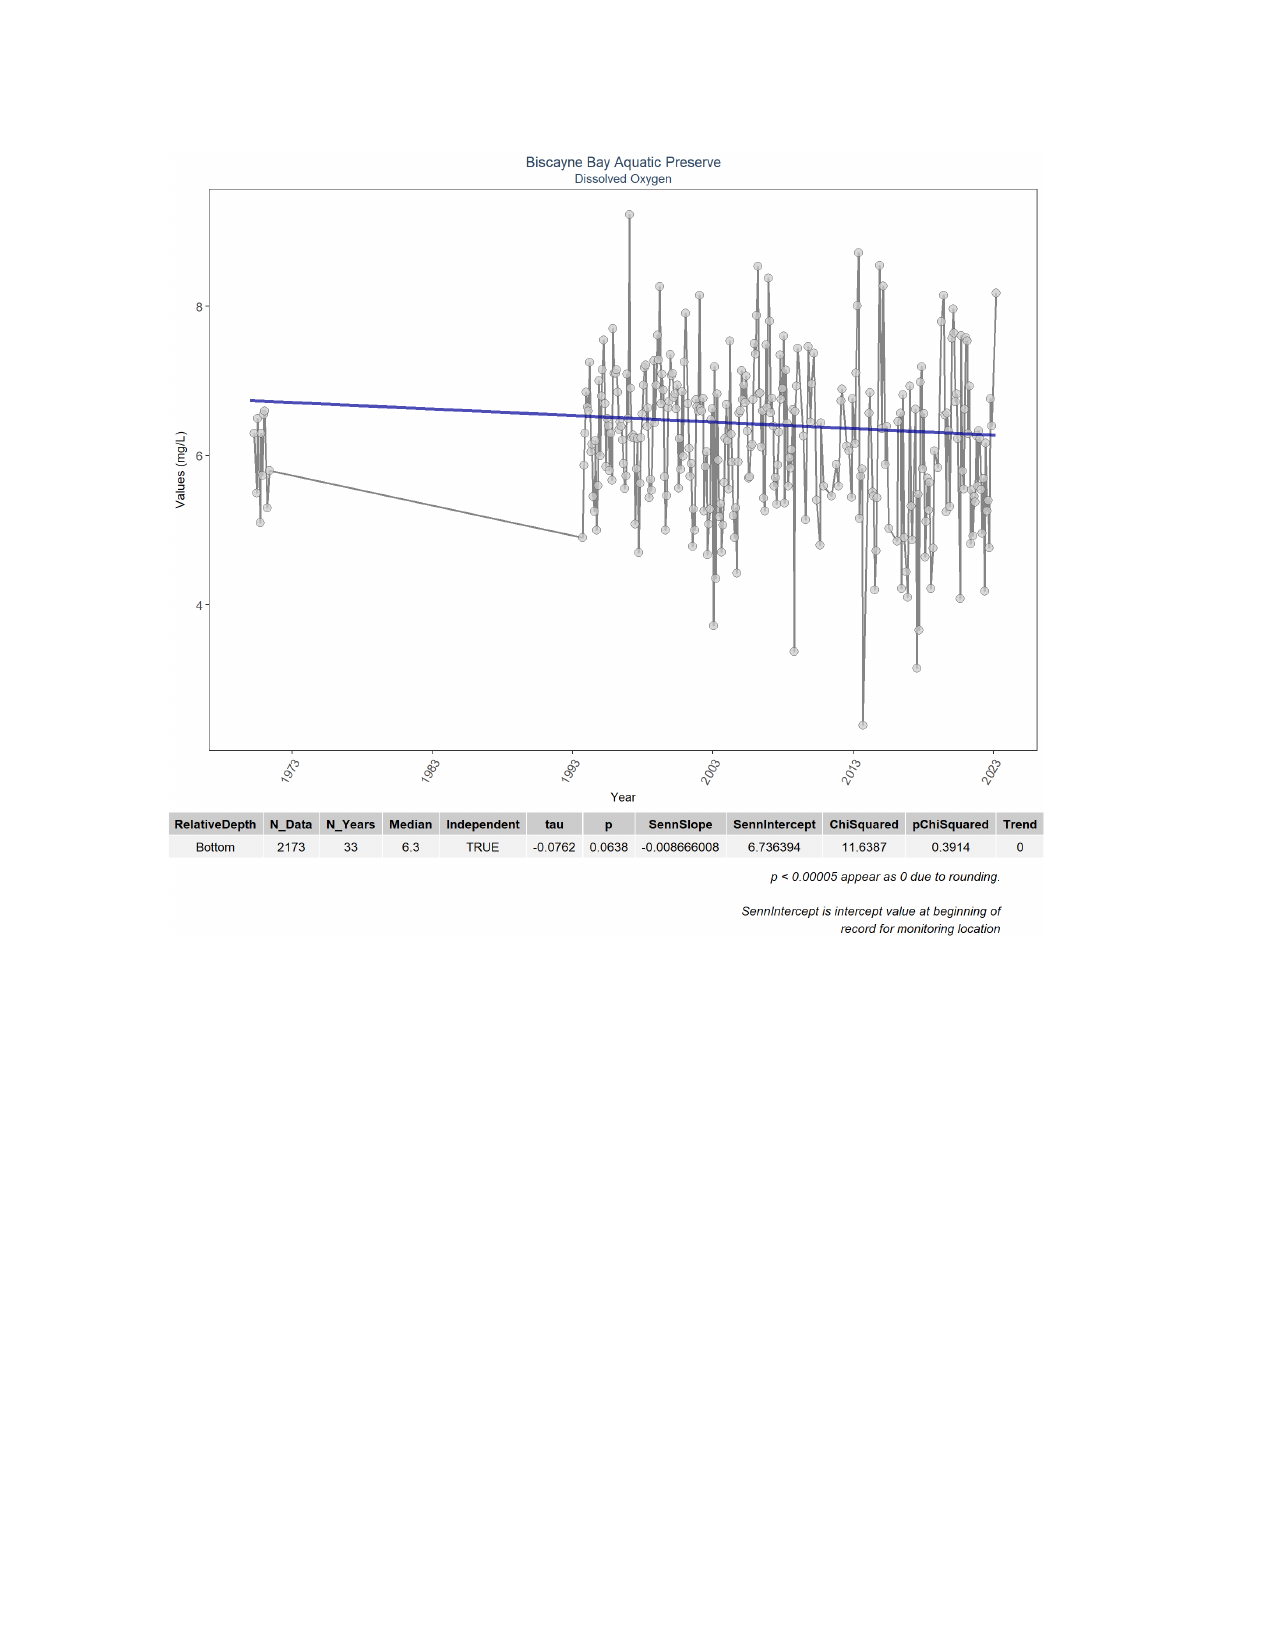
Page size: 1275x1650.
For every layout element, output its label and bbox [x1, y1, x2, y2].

picture [168, 150, 1044, 938]
